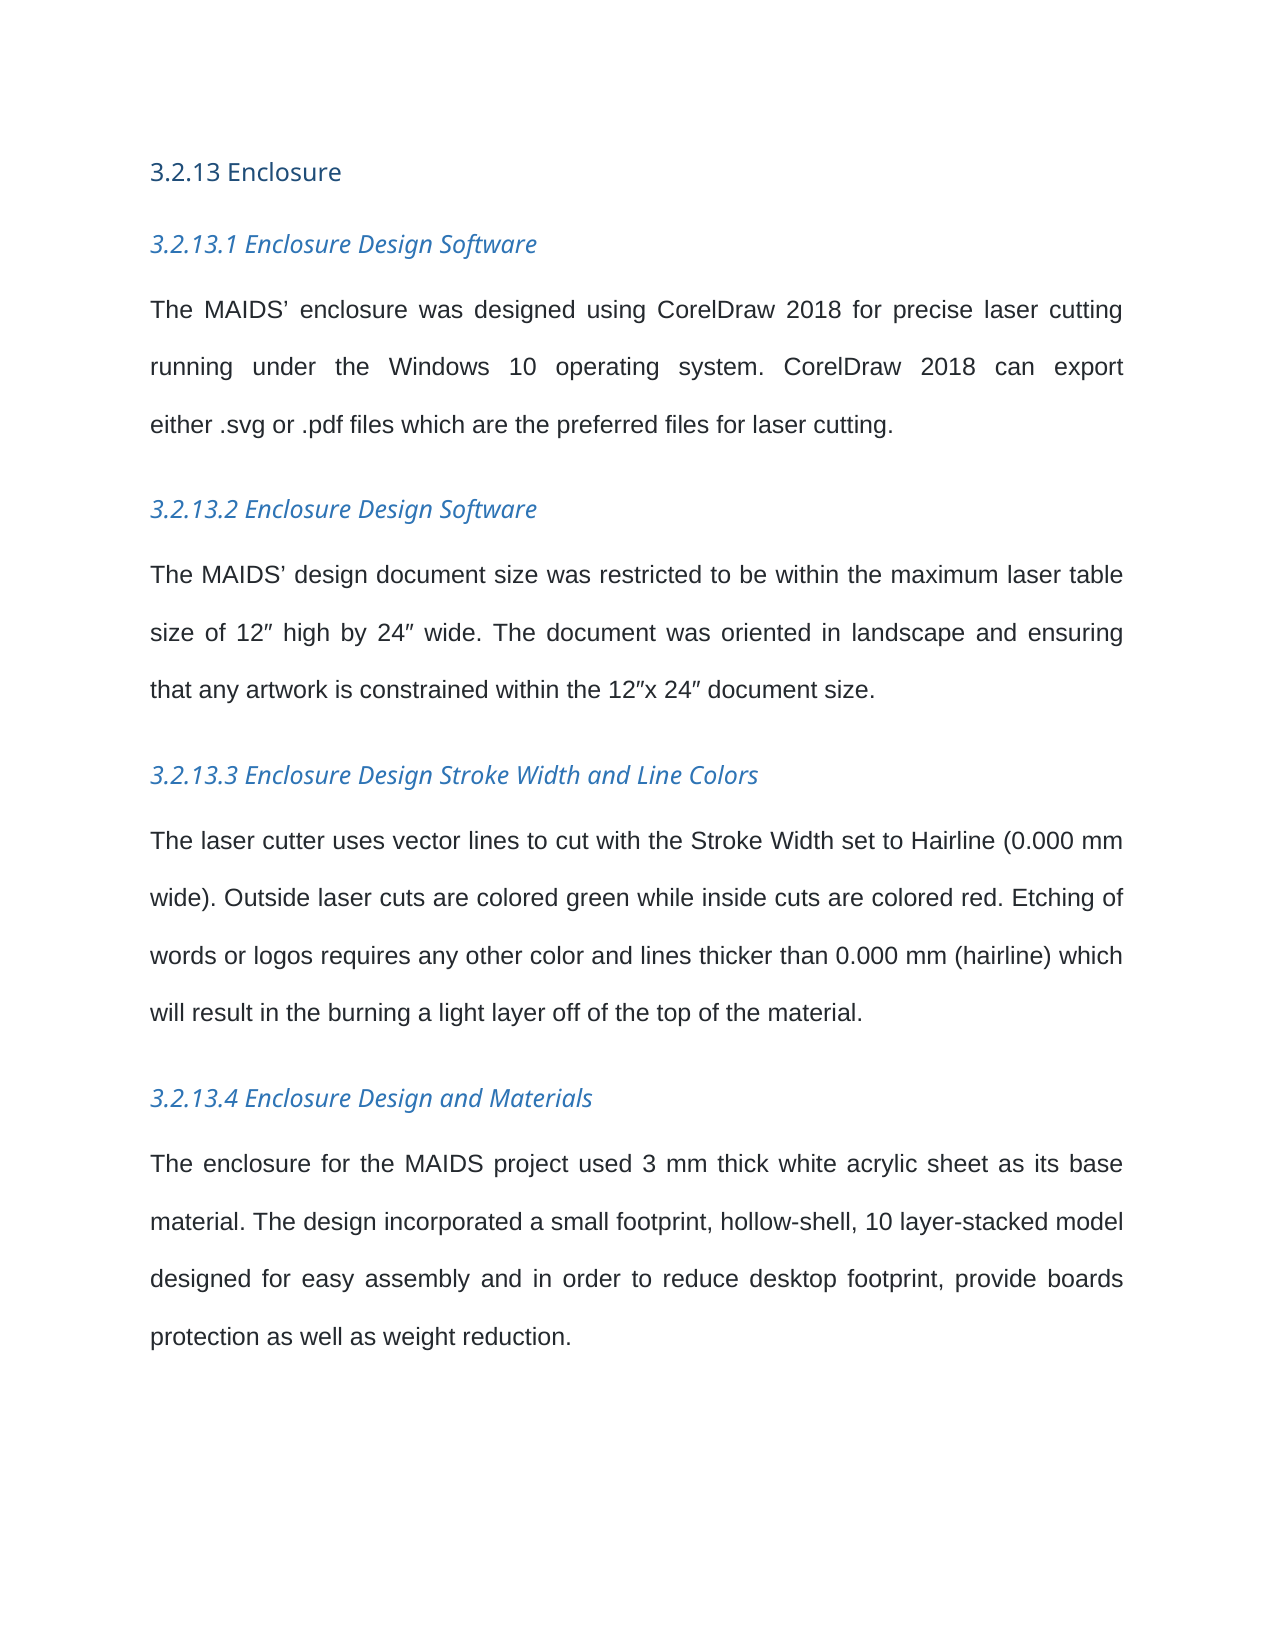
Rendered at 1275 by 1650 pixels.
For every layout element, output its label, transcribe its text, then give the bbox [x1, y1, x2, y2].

subtitle 3.2.13.2 Enclosure Design Software [150, 492, 1125, 526]
text The MAIDS’ enclosure was designed using CorelDraw 2018 for precise laser cutting running under the Windows 10 operating system. CorelDraw 2018 can export either .svg or .pdf files which are the preferred files for laser cutting. [150, 294, 1125, 438]
subtitle 3.2.13.4 Enclosure Design and Materials [150, 1081, 1125, 1115]
text The MAIDS’ design document size was restricted to be within the maximum laser table size of 12″ high by 24″ wide. The document was oriented in landscape and ensuring that any artwork is constrained within the 12″x 24″ document size. [150, 560, 1125, 704]
subtitle 3.2.13 Enclosure [150, 154, 1125, 188]
text The enclosure for the MAIDS project used 3 mm thick white acrylic sheet as its base material. The design incorporated a small footprint, hollow-shell, 10 layer-stacked model designed for easy assembly and in order to reduce desktop footprint, provide boards protection as well as weight reduction. [150, 1149, 1125, 1350]
subtitle 3.2.13.3 Enclosure Design Stroke Width and Line Colors [150, 758, 1125, 792]
subtitle 3.2.13.1 Enclosure Design Software [150, 226, 1125, 261]
text The laser cutter uses vector lines to cut with the Stroke Width set to Hairline (0.000 mm wide). Outside laser cuts are colored green while inside cuts are colored red. Etching of words or logos requires any other color and lines thicker than 0.000 mm (hairline) which will result in the burning a light layer off of the top of the material. [150, 826, 1125, 1027]
